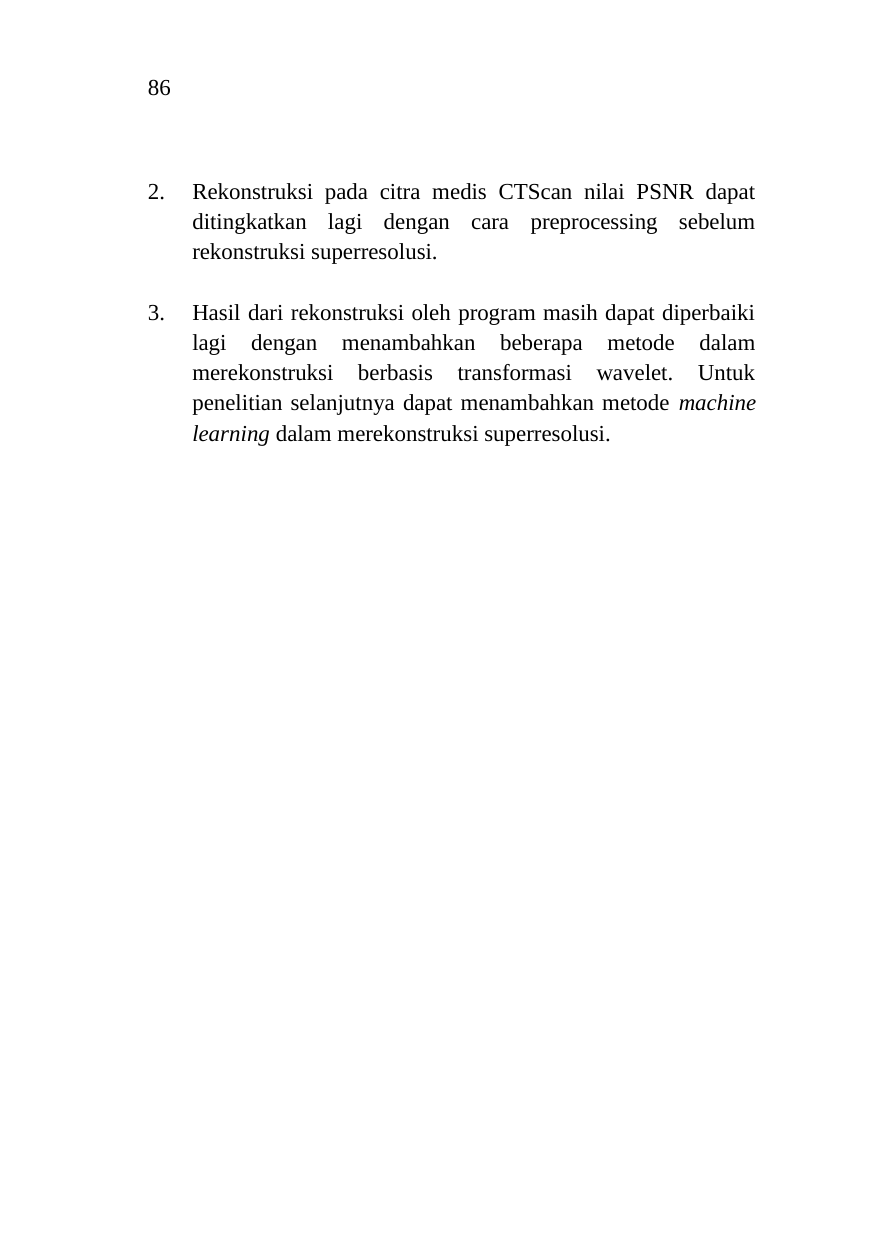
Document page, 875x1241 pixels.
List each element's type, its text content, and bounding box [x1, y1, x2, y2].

list Hasil dari rekonstruksi oleh program masih dapat diperbaiki lagi dengan menambahkan beberapa metode dalam merekonstruksi berbasis transformasi wavelet. Untuk penelitian selanjutnya dapat menambahkan metode machine learning dalam merekonstruksi superresolusi. [148, 299, 756, 446]
list Rekonstruksi pada citra medis CTScan nilai PSNR dapat ditingkatkan lagi dengan cara preprocessing sebelum rekonstruksi superresolusi. [148, 178, 756, 265]
